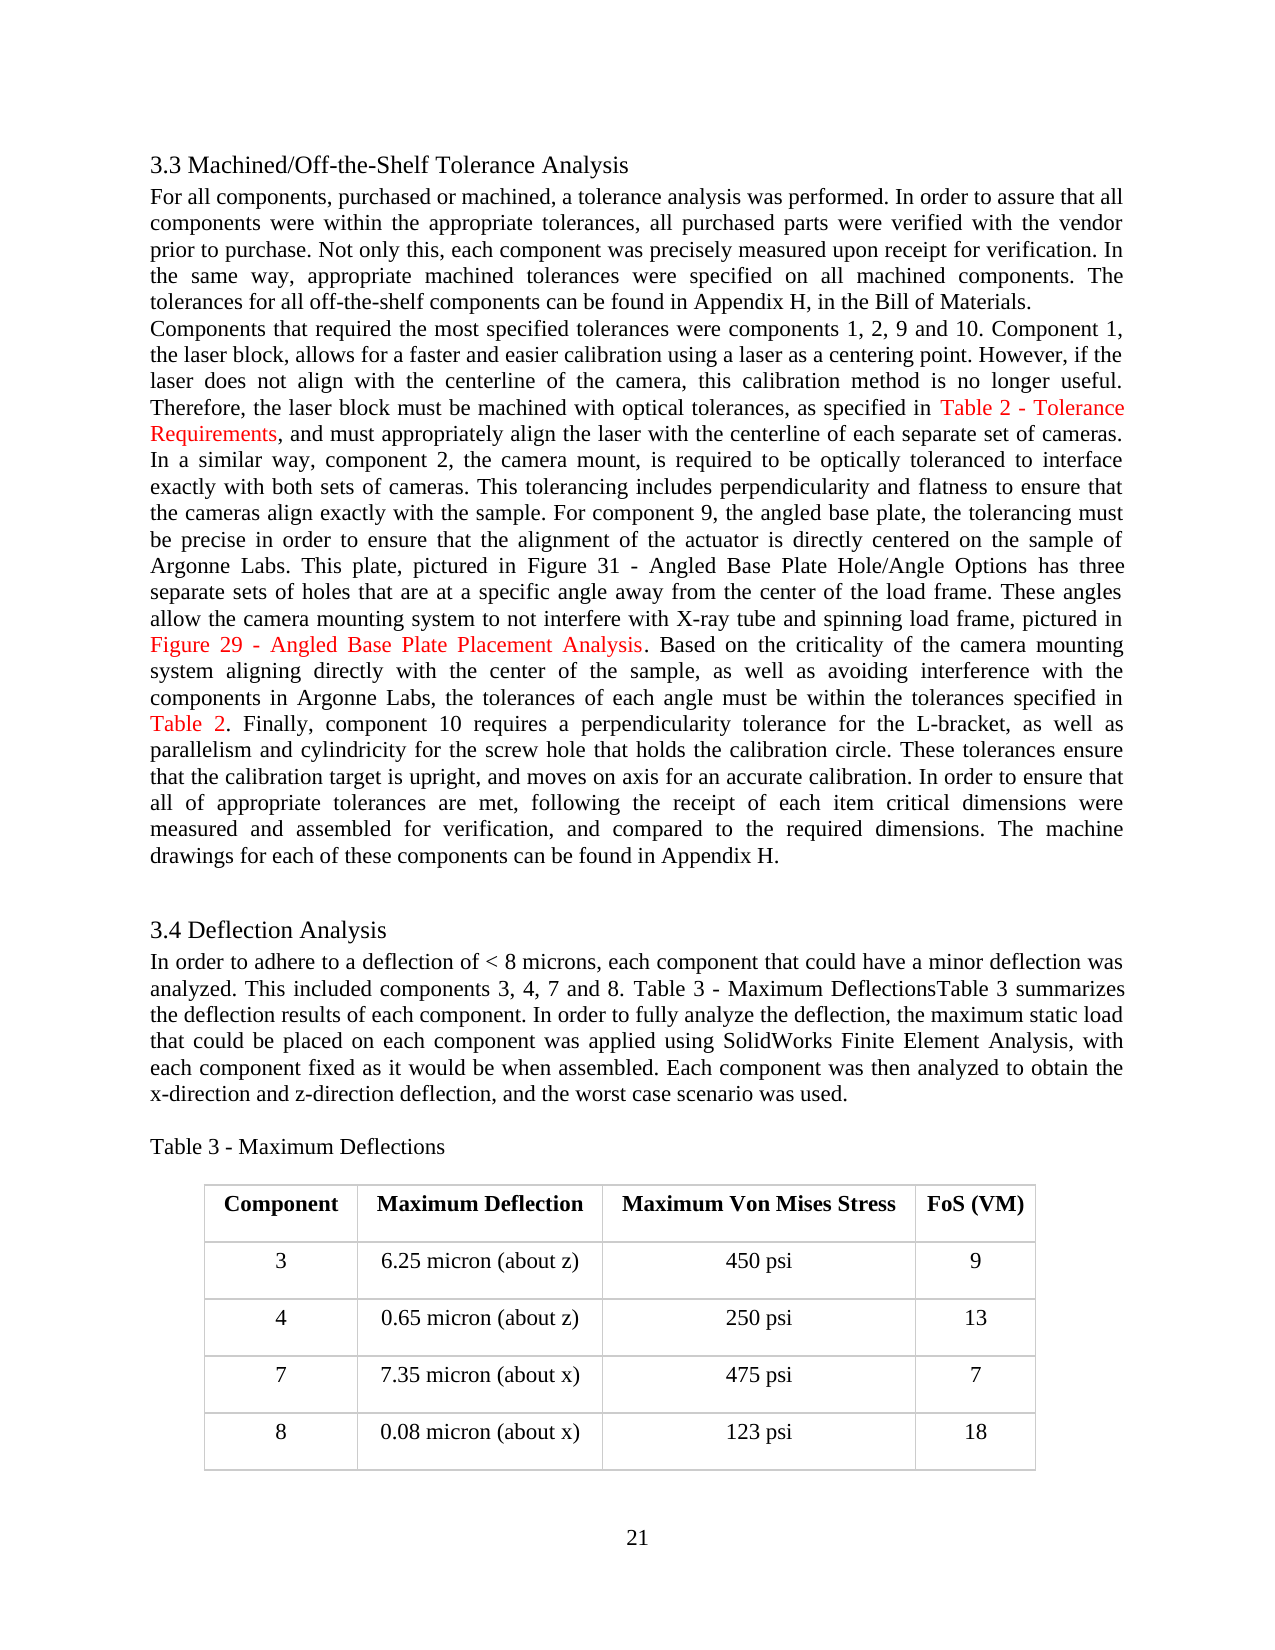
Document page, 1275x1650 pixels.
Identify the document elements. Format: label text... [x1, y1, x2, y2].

table_cell 18 [916, 1414, 1035, 1469]
table_cell 0.08 micron (about x) [358, 1414, 602, 1469]
table_cell 7 [916, 1357, 1035, 1412]
table_cell 3 [205, 1243, 357, 1298]
table_cell 6.25 micron (about z) [358, 1243, 602, 1298]
table_cell 8 [205, 1414, 357, 1469]
table_cell 7.35 micron (about x) [358, 1357, 602, 1412]
table_cell 450 psi [603, 1243, 915, 1298]
subtitle 3.4 Deflection Analysis [150, 915, 1125, 944]
table_cell 4 [205, 1300, 357, 1355]
text For all components, purchased or machined, a tolerance analysis was performed. In order to assure that all components were within the appropriate tolerances, all purchased parts were verified with the vendor prior to purchase. Not only this, each component was precisely measured upon receipt for verification. In the same way, appropriate machined tolerances were specified on all machined components. The tolerances for all off-the-shelf components can be found in Appendix H, in the Bill of Materials. [150, 183, 1125, 315]
table_cell 9 [916, 1243, 1035, 1298]
table_cell 7 [205, 1357, 357, 1412]
table_cell 250 psi [603, 1300, 915, 1355]
text Components that required the most specified tolerances were components 1, 2, 9 and 10. Component 1, the laser block, allows for a faster and easier calibration using a laser as a centering point. However, if the laser does not align with the centerline of the camera, this calibration method is no longer useful. Therefore, the laser block must be machined with optical tolerances, as specified in Table 2 - Tolerance Requirements, and must appropriately align the laser with the centerline of each separate set of cameras. In a similar way, component 2, the camera mount, is required to be optically toleranced to interface exactly with both sets of cameras. This tolerancing includes perpendicularity and flatness to ensure that the cameras align exactly with the sample. For component 9, the angled base plate, the tolerancing must be precise in order to ensure that the alignment of the actuator is directly centered on the sample of Argonne Labs. This plate, pictured in Figure 31 - Angled Base Plate Hole/Angle Options has three separate sets of holes that are at a specific angle away from the center of the load frame. These angles allow the camera mounting system to not interfere with X-ray tube and spinning load frame, pictured in Figure 29 - Angled Base Plate Placement Analysis. Based on the criticality of the camera mounting system aligning directly with the center of the sample, as well as avoiding interference with the components in Argonne Labs, the tolerances of each angle must be within the tolerances specified in Table 2. Finally, component 10 requires a perpendicularity tolerance for the L-bracket, as well as parallelism and cylindricity for the screw hole that holds the calibration circle. These tolerances ensure that the calibration target is upright, and moves on axis for an accurate calibration. In order to ensure that all of appropriate tolerances are met, following the receipt of each item critical dimensions were measured and assembled for verification, and compared to the required dimensions. The machine drawings for each of these components can be found in Appendix H. [150, 315, 1125, 868]
table_header FoS (VM) [916, 1186, 1035, 1241]
table_header Maximum Von Mises Stress [603, 1186, 915, 1241]
table_header Component [205, 1186, 357, 1241]
table_cell 123 psi [603, 1414, 915, 1469]
subtitle 3.3 Machined/Off-the-Shelf Tolerance Analysis [150, 150, 1125, 179]
table_cell 0.65 micron (about z) [358, 1300, 602, 1355]
table_cell 13 [916, 1300, 1035, 1355]
text Table 3 - Maximum Deflections [150, 1133, 1125, 1159]
table_cell 475 psi [603, 1357, 915, 1412]
text In order to adhere to a deflection of < 8 microns, each component that could have a minor deflection was analyzed. This included components 3, 4, 7 and 8. Table 3 - Maximum Deflections summarizes the deflection results of each component. In order to fully analyze the deflection, the maximum static load that could be placed on each component was applied using SolidWorks Finite Element Analysis, with each component fixed as it would be when assembled. Each component was then analyzed to obtain the x-direction and z-direction deflection, and the worst case scenario was used. [150, 948, 1125, 1107]
table_header Maximum Deflection [358, 1186, 602, 1241]
